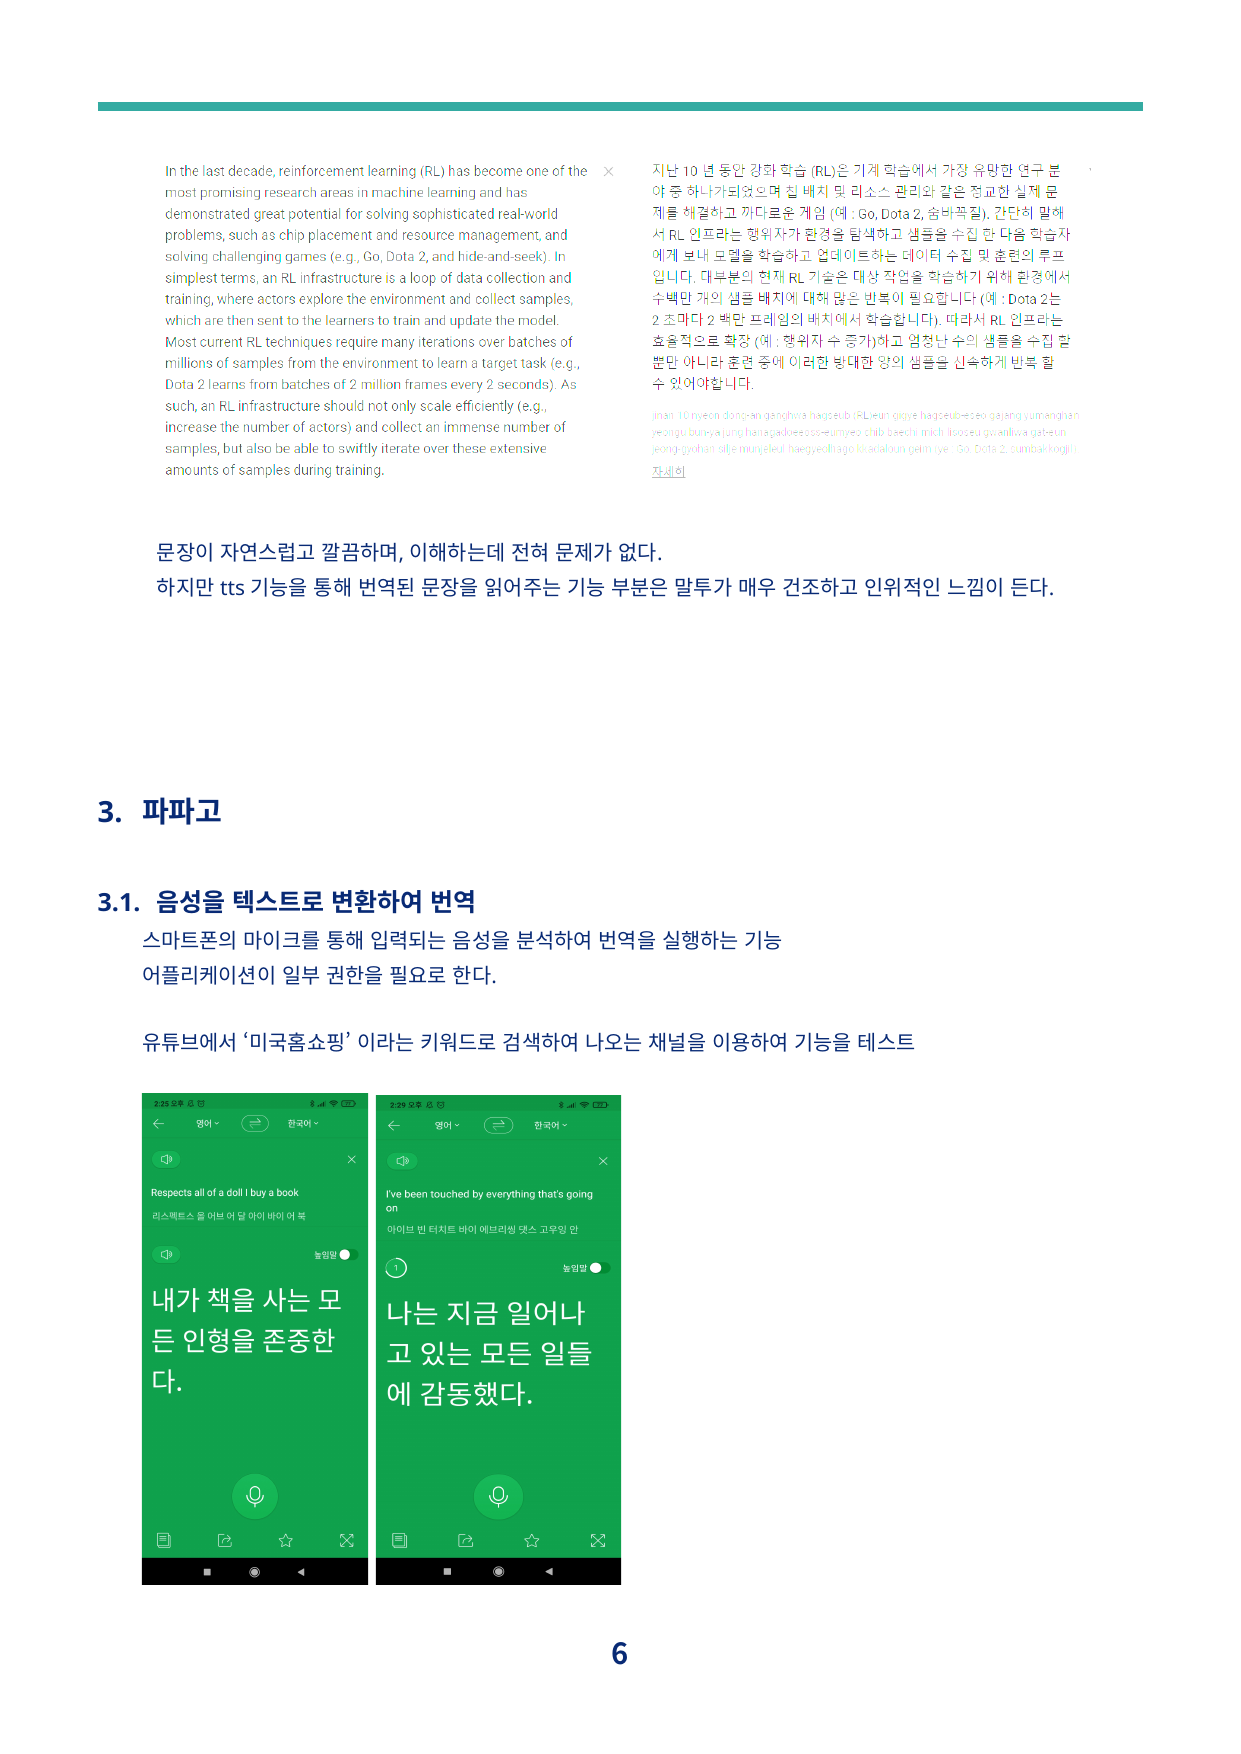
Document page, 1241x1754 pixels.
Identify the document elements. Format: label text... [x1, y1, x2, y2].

list 스마트폰의 마이크를 통해 입력되는 음성을 분석하여 번역을 실행하는 기능 [142, 924, 1143, 955]
picture [375, 1095, 622, 1585]
list 하지만 tts 기능을 통해 번역된 문장을 읽어주는 기능 부분은 말투가 매우 건조하고 인위적인 느낌이 든다. [157, 571, 1143, 601]
picture [156, 156, 1091, 485]
text 유튜브에서 ‘미국홈쇼핑’ 이라는 키워드로 검색하여 나오는 채널을 이용하여 기능을 테스트 [97, 1027, 1143, 1057]
list 음성을 텍스트로 변환하여 번역 [97, 883, 1143, 919]
list 어플리케이션이 일부 권한을 필요로 한다. [142, 959, 1143, 989]
picture [141, 1093, 369, 1585]
list 문장이 자연스럽고 깔끔하며, 이해하는데 전혀 문제가 없다. [157, 536, 1143, 567]
list 파파고 [97, 788, 1143, 831]
